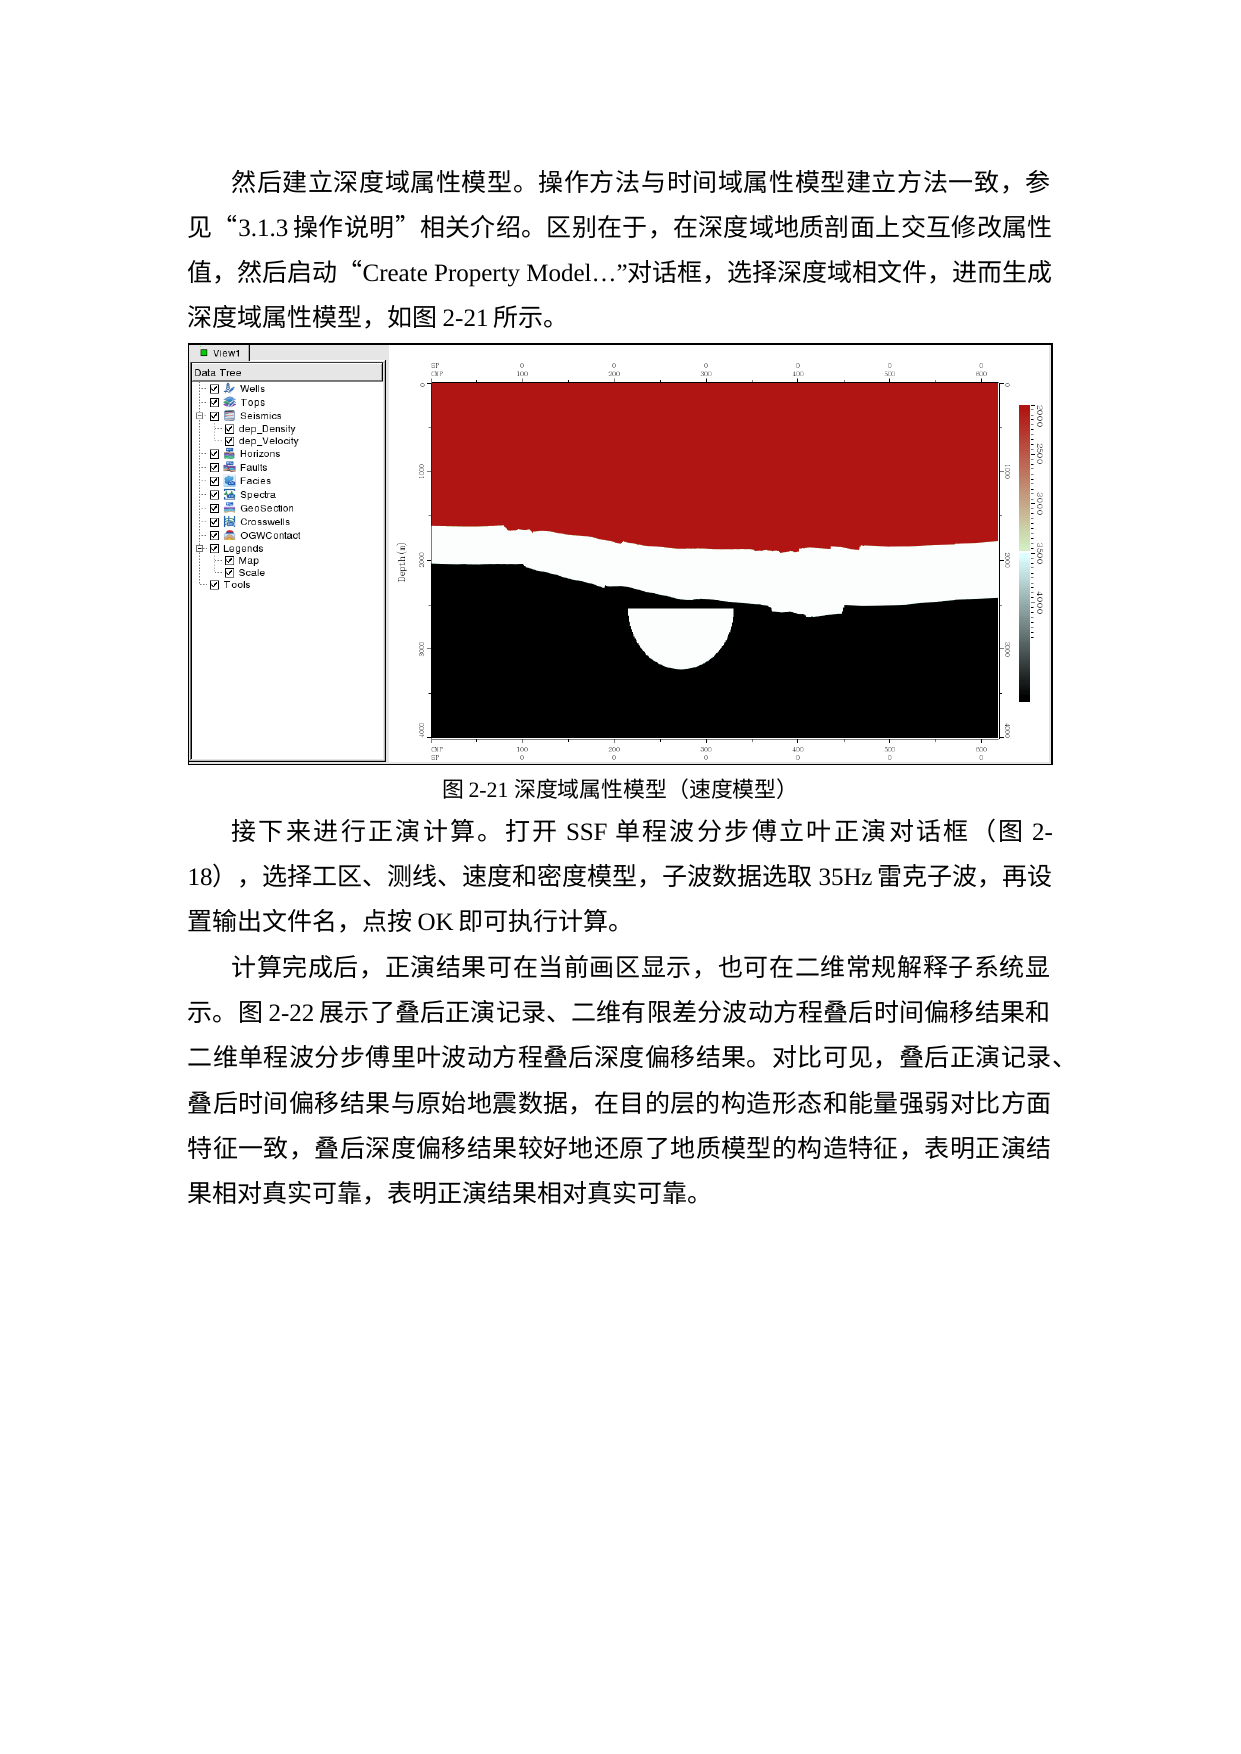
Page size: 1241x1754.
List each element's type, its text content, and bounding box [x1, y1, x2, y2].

picture [189, 345, 1051, 764]
text 计算完成后，正演结果可在当前画区显示，也可在二维常规解释子系统显示。图2-22展示了叠后正演记录、二维有限差分波动方程叠后时间偏移结果和二维单程波分步傅里叶波动方程叠后深度偏移结果。对比可见，叠后正演记录、叠后时间偏移结果与原始地震数据，在目的层的构造形态和能量强弱对比方面特征一致，叠后深度偏移结果较好地还原了地质模型的构造特征，表明正演结果相对真实可靠，表明正演结果相对真实可靠。 [187, 947, 1053, 1210]
text 图2-21 深度域属性模型（速度模型） [187, 772, 1053, 803]
text 然后建立深度域属性模型。操作方法与时间域属性模型建立方法一致，参见“3.1.3操作说明”相关介绍。区别在于，在深度域地质剖面上交互修改属性值，然后启动“Create Property Model…”对话框，选择深度域相文件，进而生成深度域属性模型，如图2-21所示。 [187, 162, 1053, 334]
text 接下来进行正演计算。打开SSF单程波分步傅立叶正演对话框（图2-18），选择工区、测线、速度和密度模型，子波数据选取35Hz雷克子波，再设置输出文件名，点按OK即可执行计算。 [187, 811, 1053, 938]
